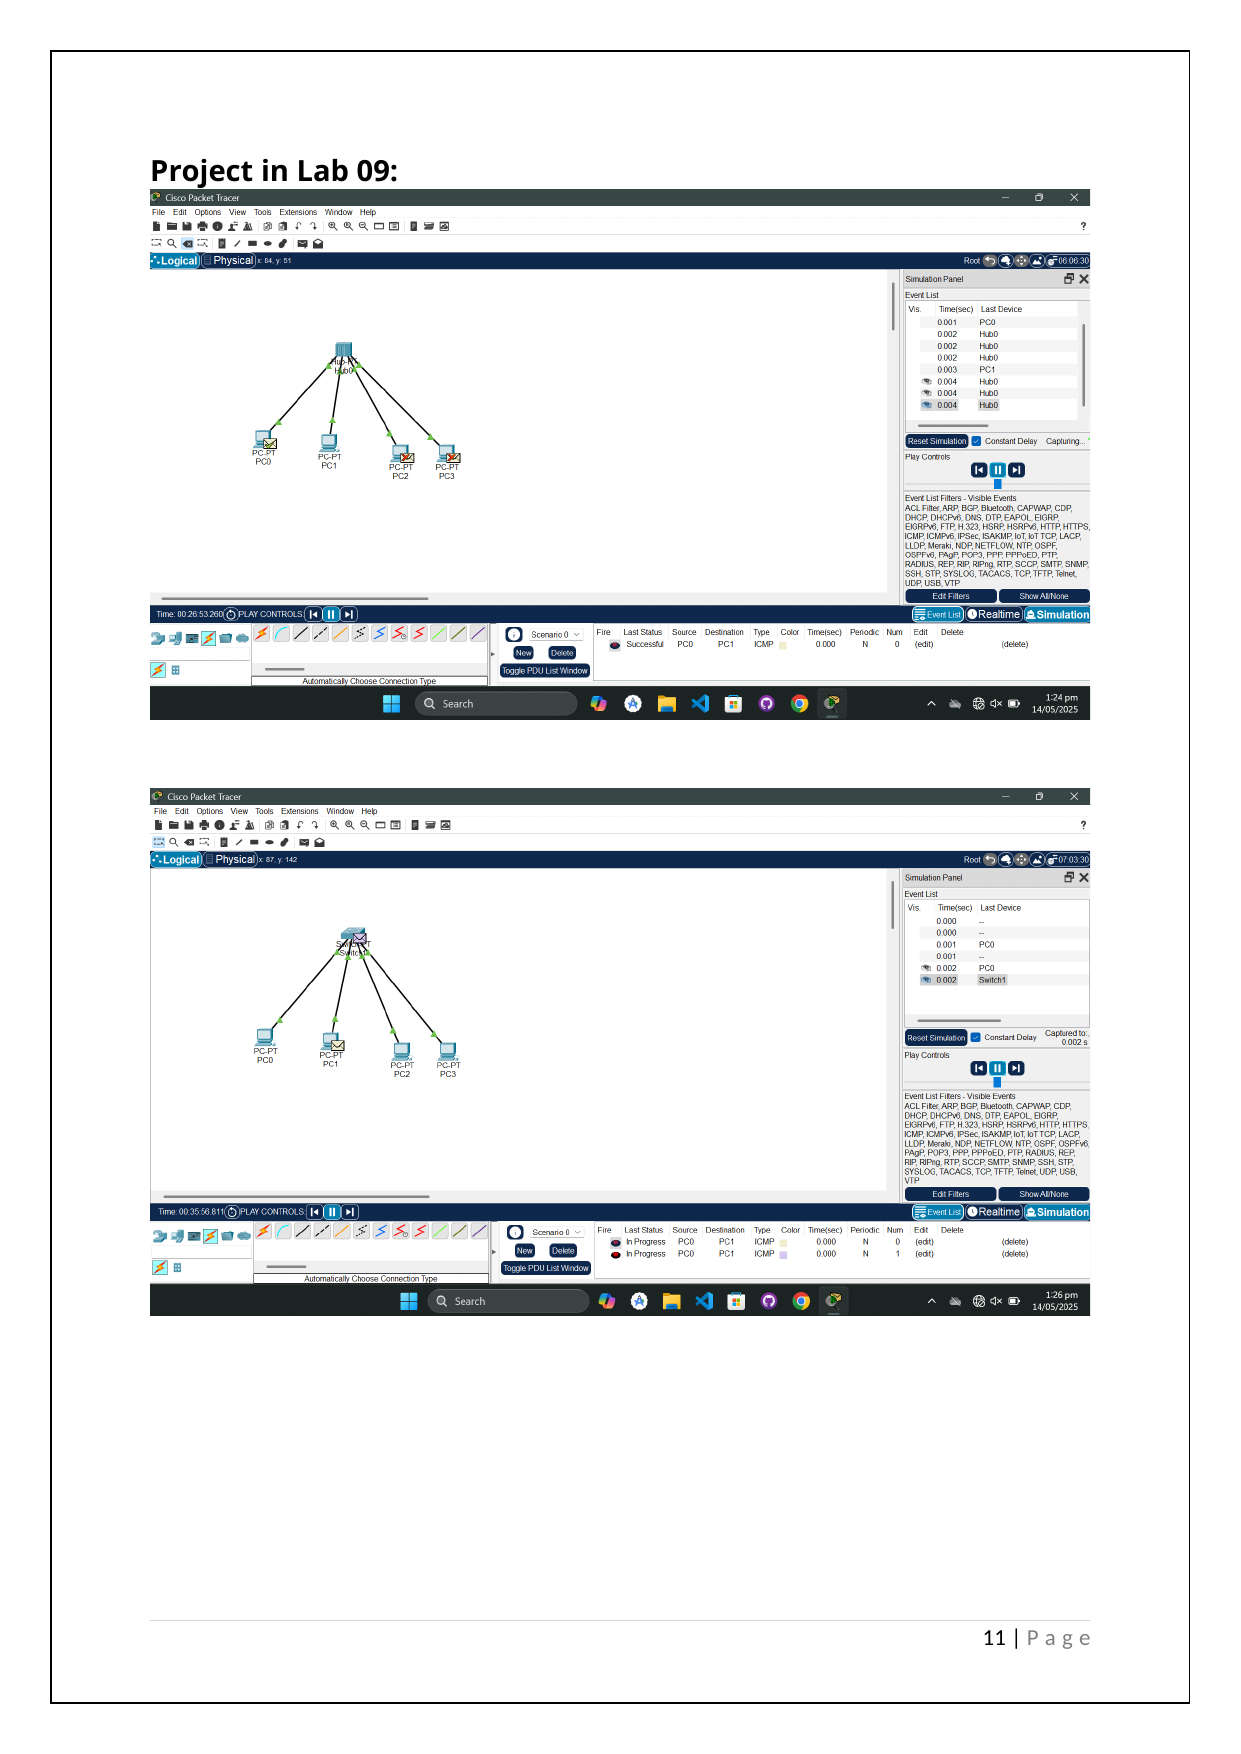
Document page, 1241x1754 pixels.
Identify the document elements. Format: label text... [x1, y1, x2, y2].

picture [176, 257, 184, 266]
picture [150, 788, 1091, 1316]
picture [1027, 611, 1035, 619]
picture [1042, 611, 1048, 618]
picture [150, 189, 1091, 720]
picture [1027, 1209, 1035, 1216]
picture [178, 856, 186, 865]
subtitle Project in Lab 09: [150, 150, 1090, 189]
